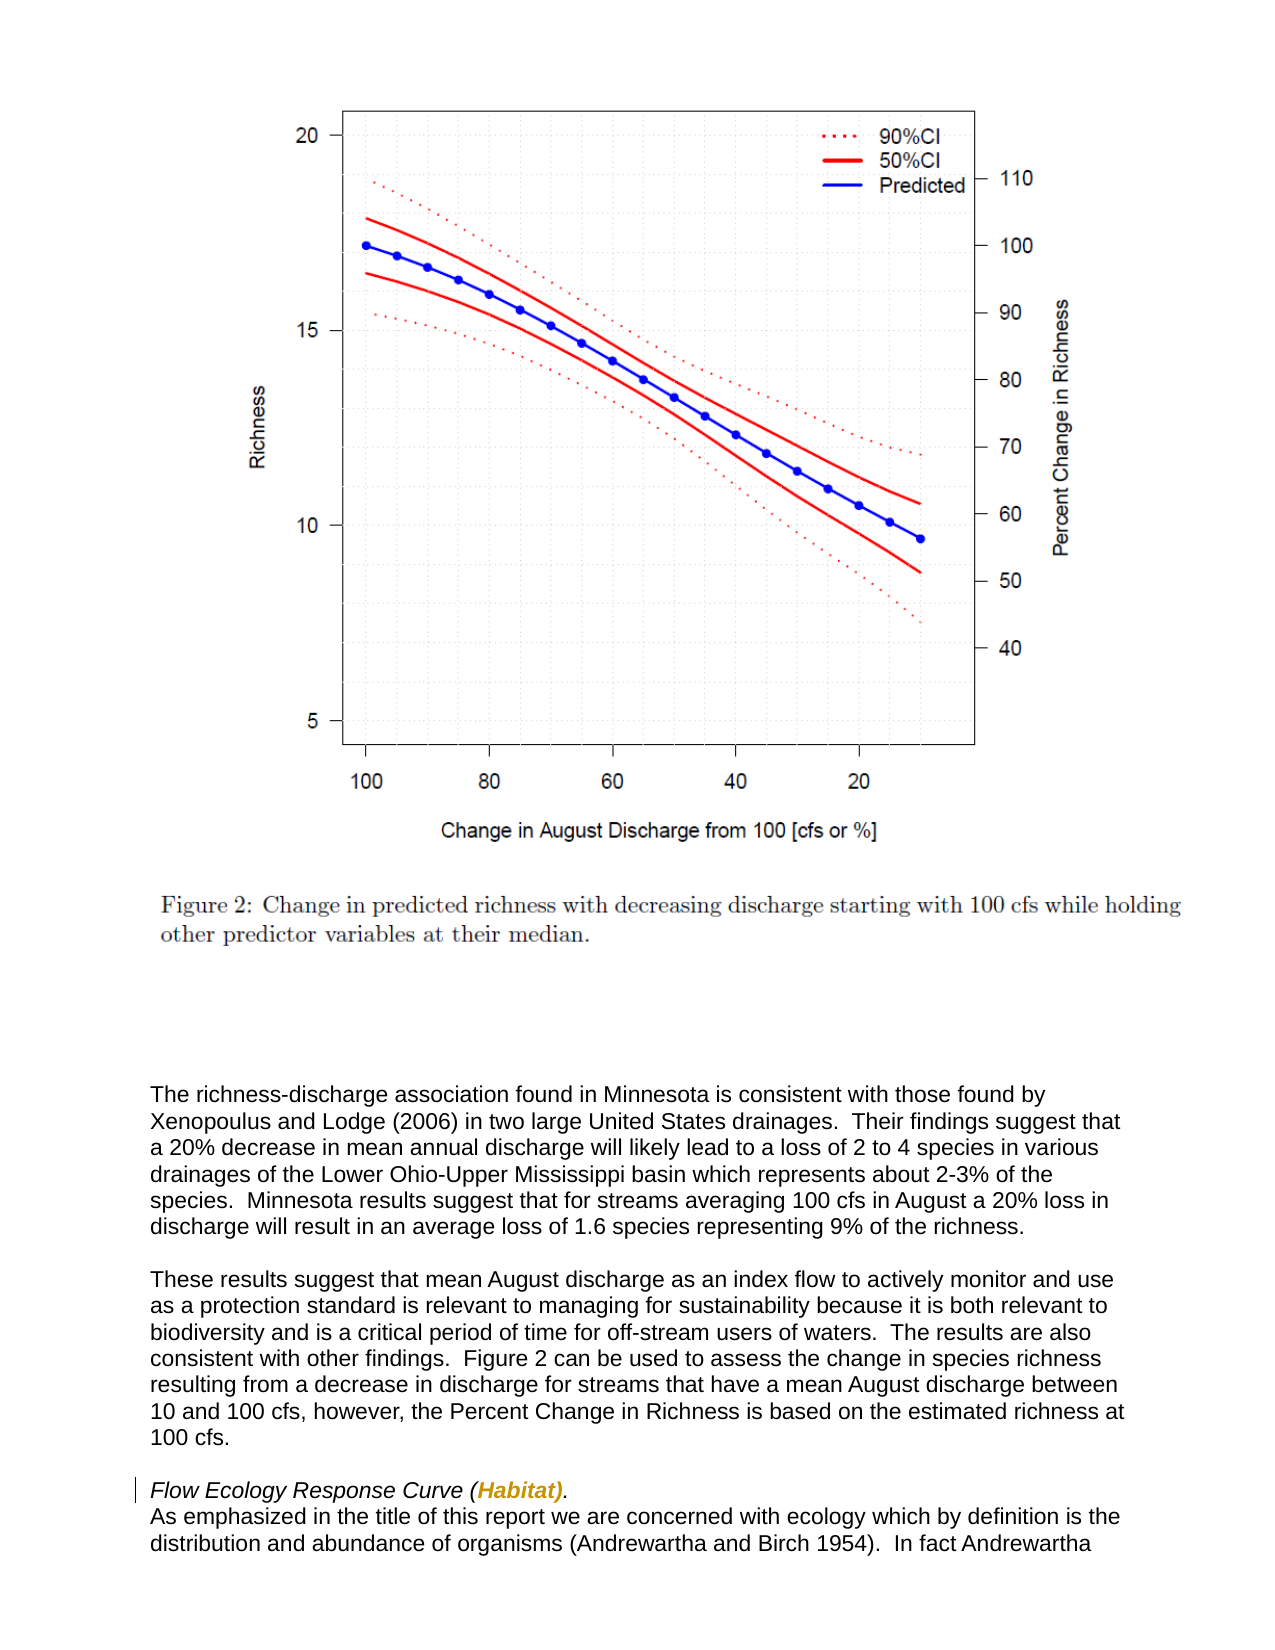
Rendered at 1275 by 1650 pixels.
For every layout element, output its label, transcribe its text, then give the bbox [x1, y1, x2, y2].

text The richness-discharge association found in Minnesota is consistent with those found by Xenopoulus and Lodge (2006) in two large United States drainages. Their findings suggest that a 20% decrease in mean annual discharge will likely lead to a loss of 2 to 4 species in various drainages of the Lower Ohio-Upper Mississippi basin which represents about 2-3% of the species. Minnesota results suggest that for streams averaging 100 cfs in August a 20% loss in discharge will result in an average loss of 1.6 species representing 9% of the richness. [150, 1081, 1125, 1239]
text Flow Ecology Response Curve (Habitat). [150, 1477, 1125, 1503]
text These results suggest that mean August discharge as an index flow to actively monitor and use as a protection standard is relevant to managing for sustainability because it is both relevant to biodiversity and is a critical period of time for off-stream users of waters. The results are also consistent with other findings. Figure 2 can be used to assess the change in species richness resulting from a decrease in discharge for streams that have a mean August discharge between 10 and 100 cfs, however, the Percent Change in Richness is based on the estimated richness at 100 cfs. [150, 1266, 1125, 1450]
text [150, 1503, 1125, 1556]
